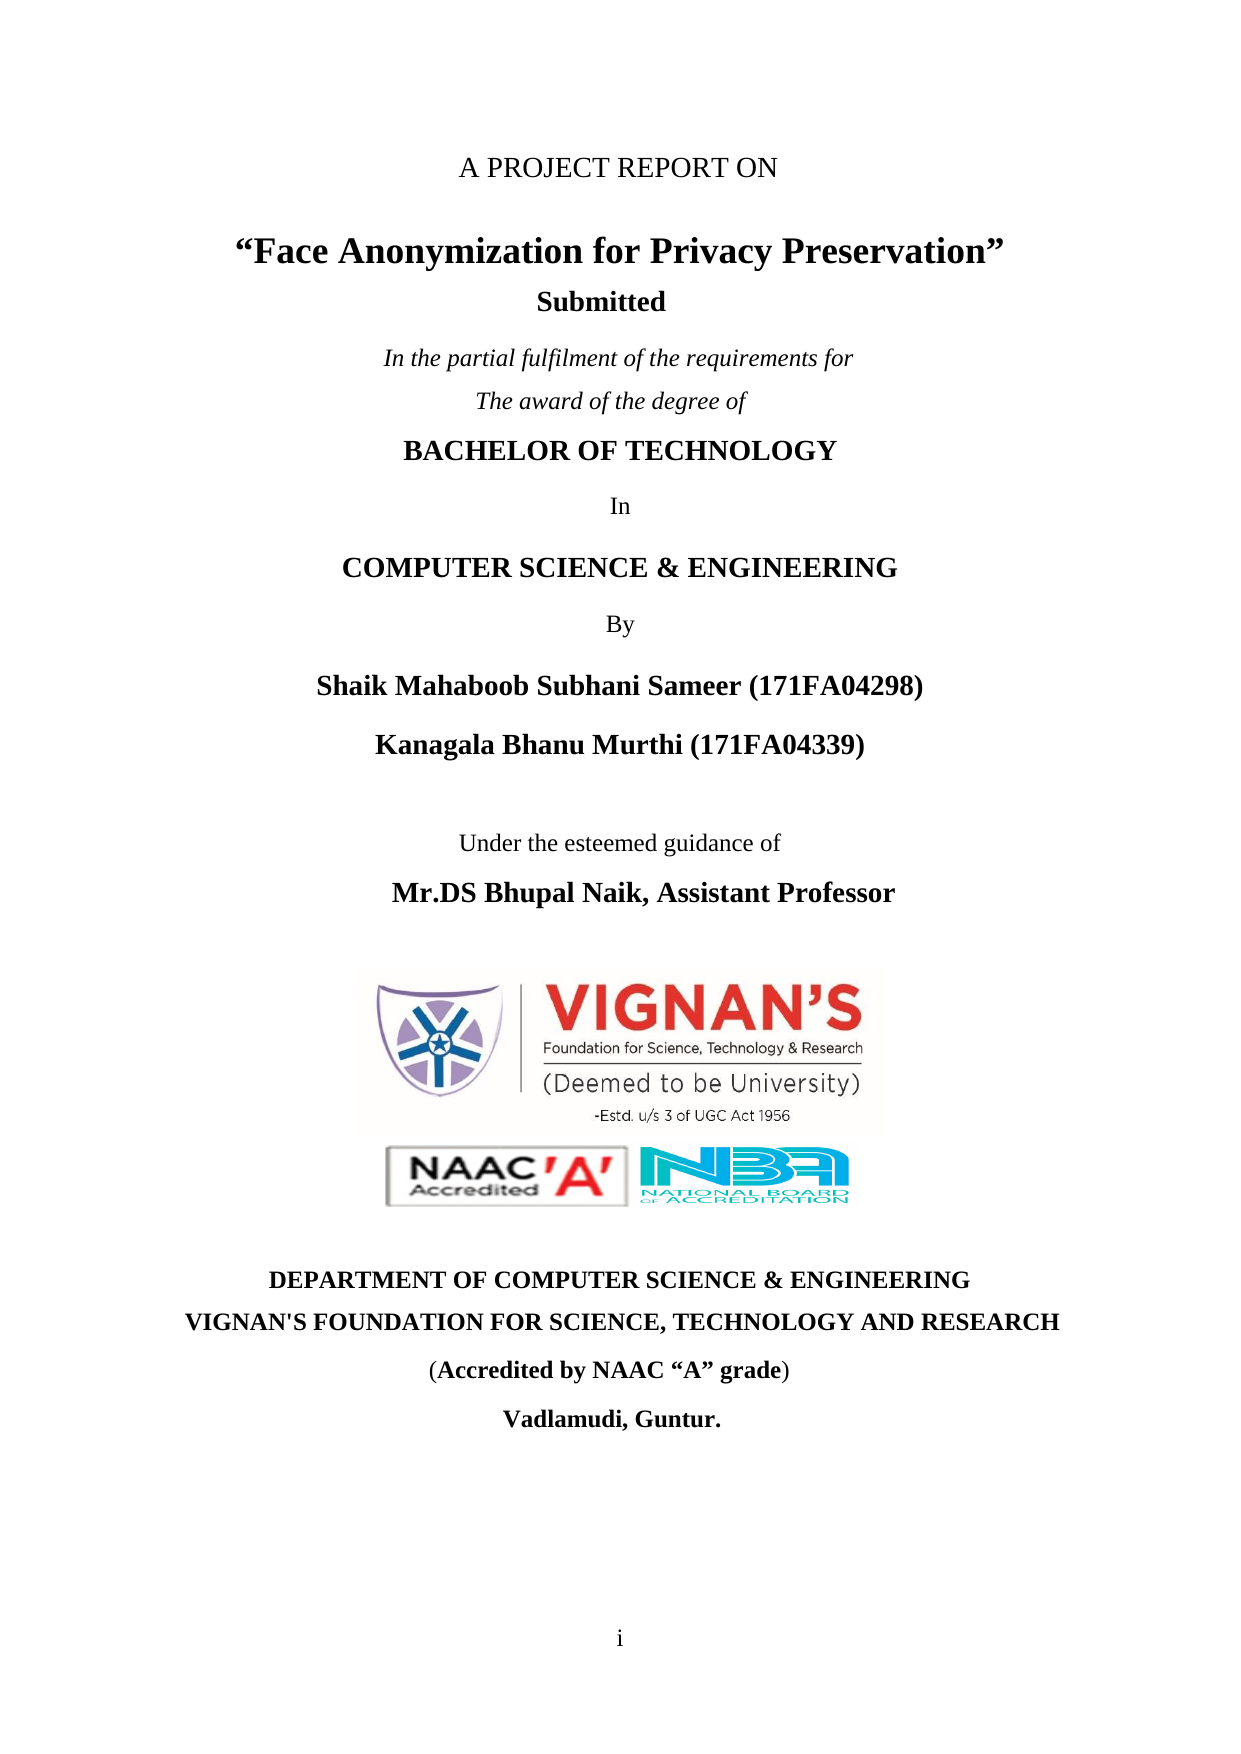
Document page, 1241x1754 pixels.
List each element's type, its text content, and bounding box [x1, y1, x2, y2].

text VIGNAN'S FOUNDATION FOR SCIENCE, TECHNOLOGY AND RESEARCH [155, 1307, 1090, 1336]
text Kanagala Bhanu Murthi (171FA04339) [150, 727, 1090, 760]
text “Face Anonymization for Privacy Preservation” [150, 228, 1090, 271]
text A PROJECT REPORT ON [150, 150, 1087, 183]
text COMPUTER SCIENCE & ENGINEERING [150, 551, 1089, 584]
text Mr.DS Bhupal Naik, Assistant Professor [237, 875, 1050, 908]
text In the partial fulfilment of the requirements for [150, 343, 1087, 372]
text Vadlamudi, Guntur. [150, 1404, 962, 1433]
text DEPARTMENT OF COMPUTER SCIENCE & ENGINEERING [150, 1265, 1089, 1293]
picture [384, 1142, 859, 1208]
text (Accredited by NAAC “A” grade) [150, 1355, 962, 1384]
text By [150, 609, 1090, 638]
text In [150, 491, 1090, 520]
text Under the esteemed guidance of [150, 828, 1089, 857]
text The award of the degree of [150, 386, 1070, 415]
text Submitted [150, 284, 1052, 318]
picture [355, 967, 888, 1135]
text Shaik Mahaboob Subhani Sameer (171FA04298) [150, 668, 1090, 702]
text BACHELOR OF TECHNOLOGY [150, 433, 1090, 466]
